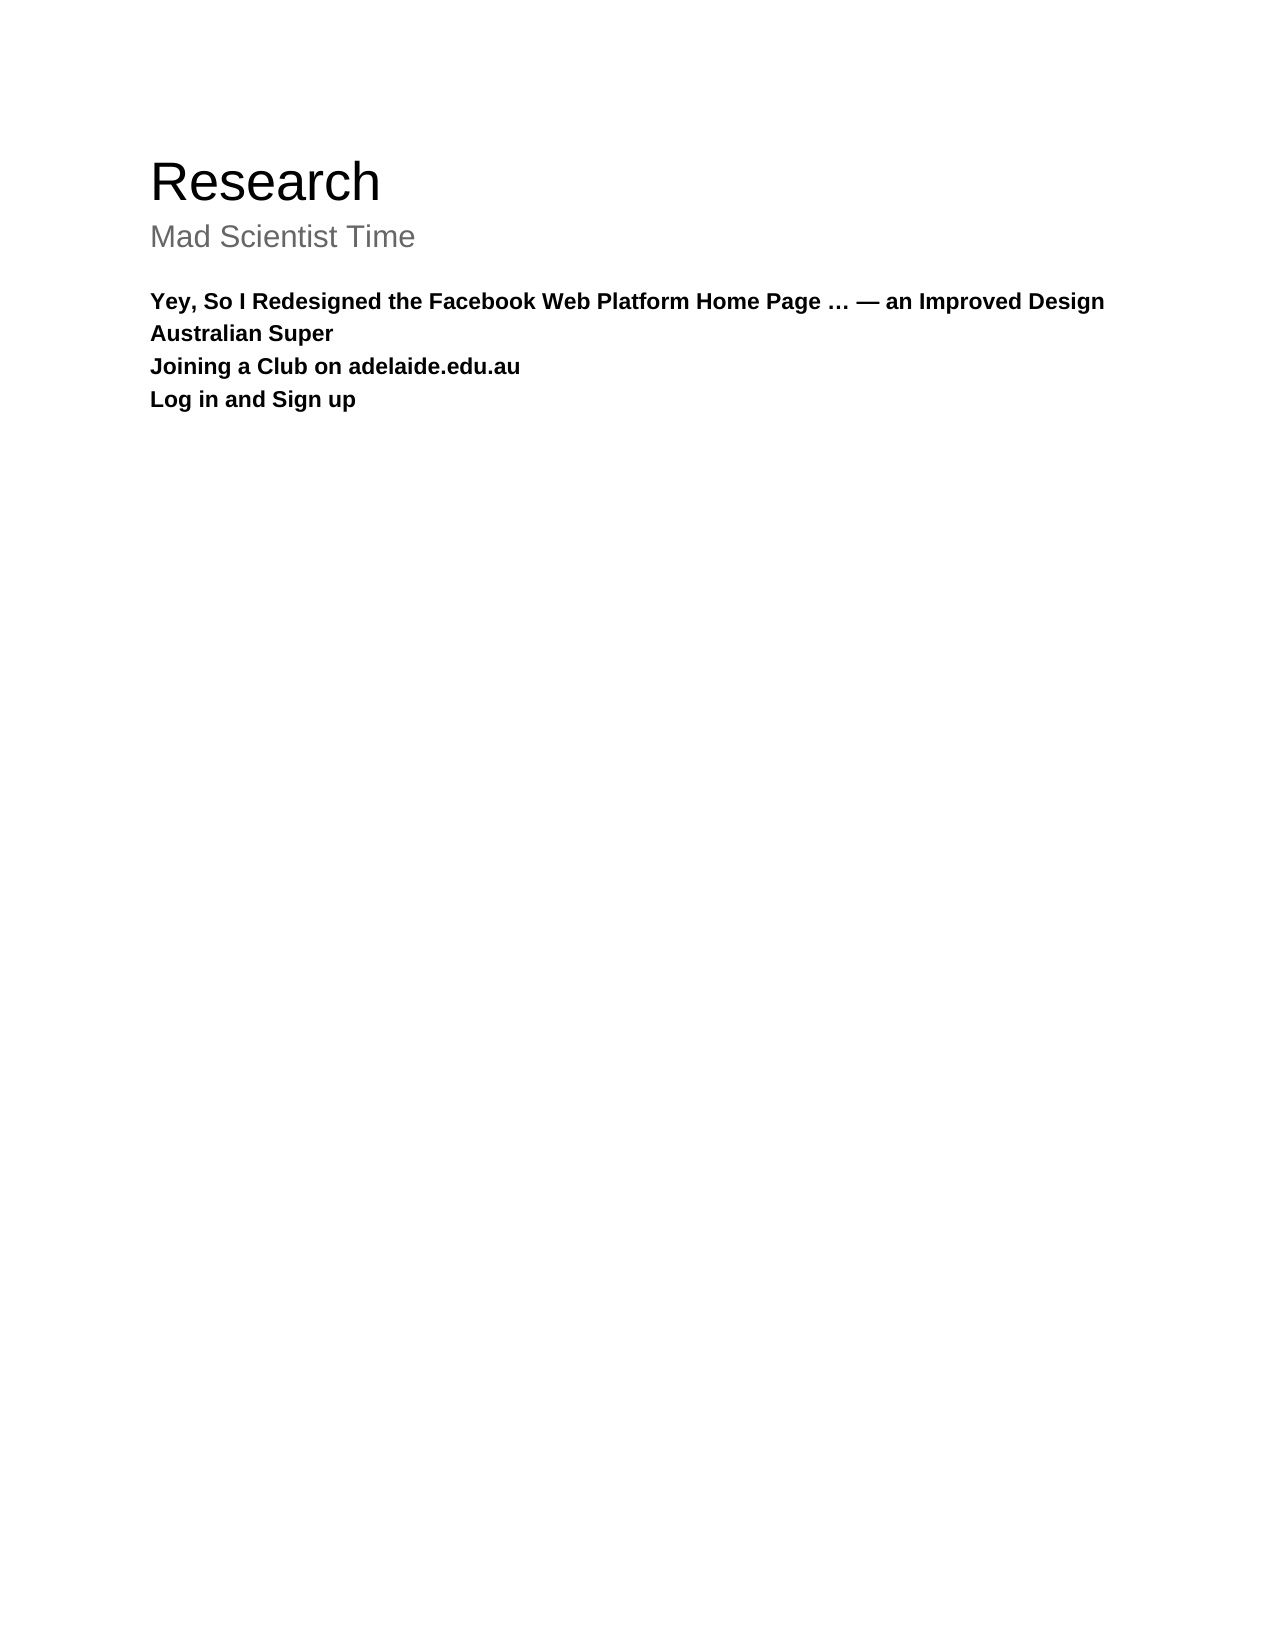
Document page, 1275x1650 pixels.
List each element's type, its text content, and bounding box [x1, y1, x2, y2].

title Research [150, 150, 1125, 212]
subtitle Mad Scientist Time [150, 218, 1125, 254]
